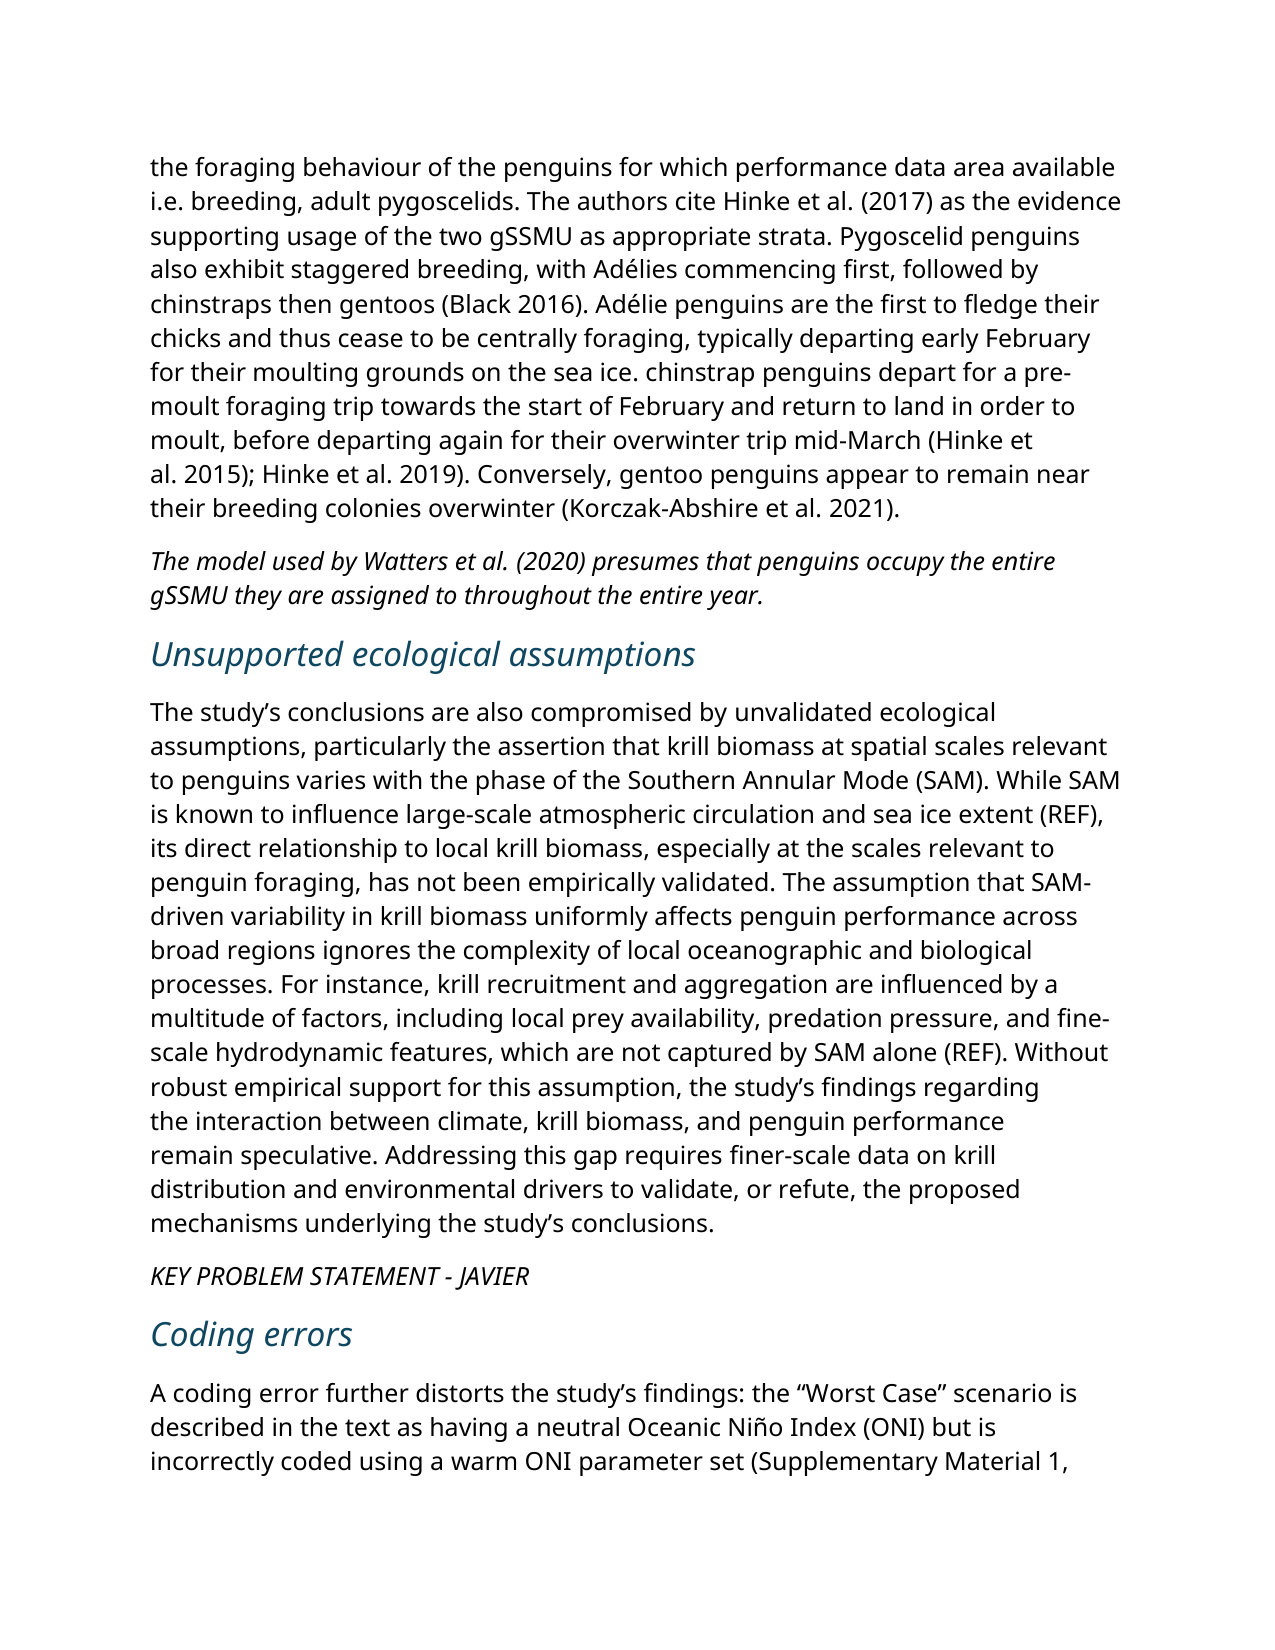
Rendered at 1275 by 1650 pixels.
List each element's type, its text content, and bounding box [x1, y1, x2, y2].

text The model used by Watters et al. (2020) presumes that penguins occupy the entire gSSMU they are assigned to throughout the entire year. [150, 543, 1125, 612]
text KEY PROBLEM STATEMENT - JAVIER [150, 1258, 1125, 1292]
text The study’s conclusions are also compromised by unvalidated ecological assumptions, particularly the assertion that krill biomass at spatial scales relevant to penguins varies with the phase of the Southern Annular Mode (SAM). While SAM is known to influence large-scale atmospheric circulation and sea ice extent (REF), its direct relationship to local krill biomass, especially at the scales relevant to penguin foraging, has not been empirically validated. The assumption that SAM-driven variability in krill biomass uniformly affects penguin performance across broad regions ignores the complexity of local oceanographic and biological processes. For instance, krill recruitment and aggregation are influenced by a multitude of factors, including local prey availability, predation pressure, and fine-scale hydrodynamic features, which are not captured by SAM alone (REF). Without robust empirical support for this assumption, the study’s findings regarding the interaction between climate, krill biomass, and penguin performance remain speculative. Addressing this gap requires finer-scale data on krill distribution and environmental drivers to validate, or refute, the proposed mechanisms underlying the study’s conclusions. [150, 694, 1125, 1239]
subtitle Coding errors [150, 1311, 1125, 1356]
subtitle Unsupported ecological assumptions [150, 630, 1125, 676]
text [150, 150, 1125, 525]
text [150, 1375, 1125, 1477]
